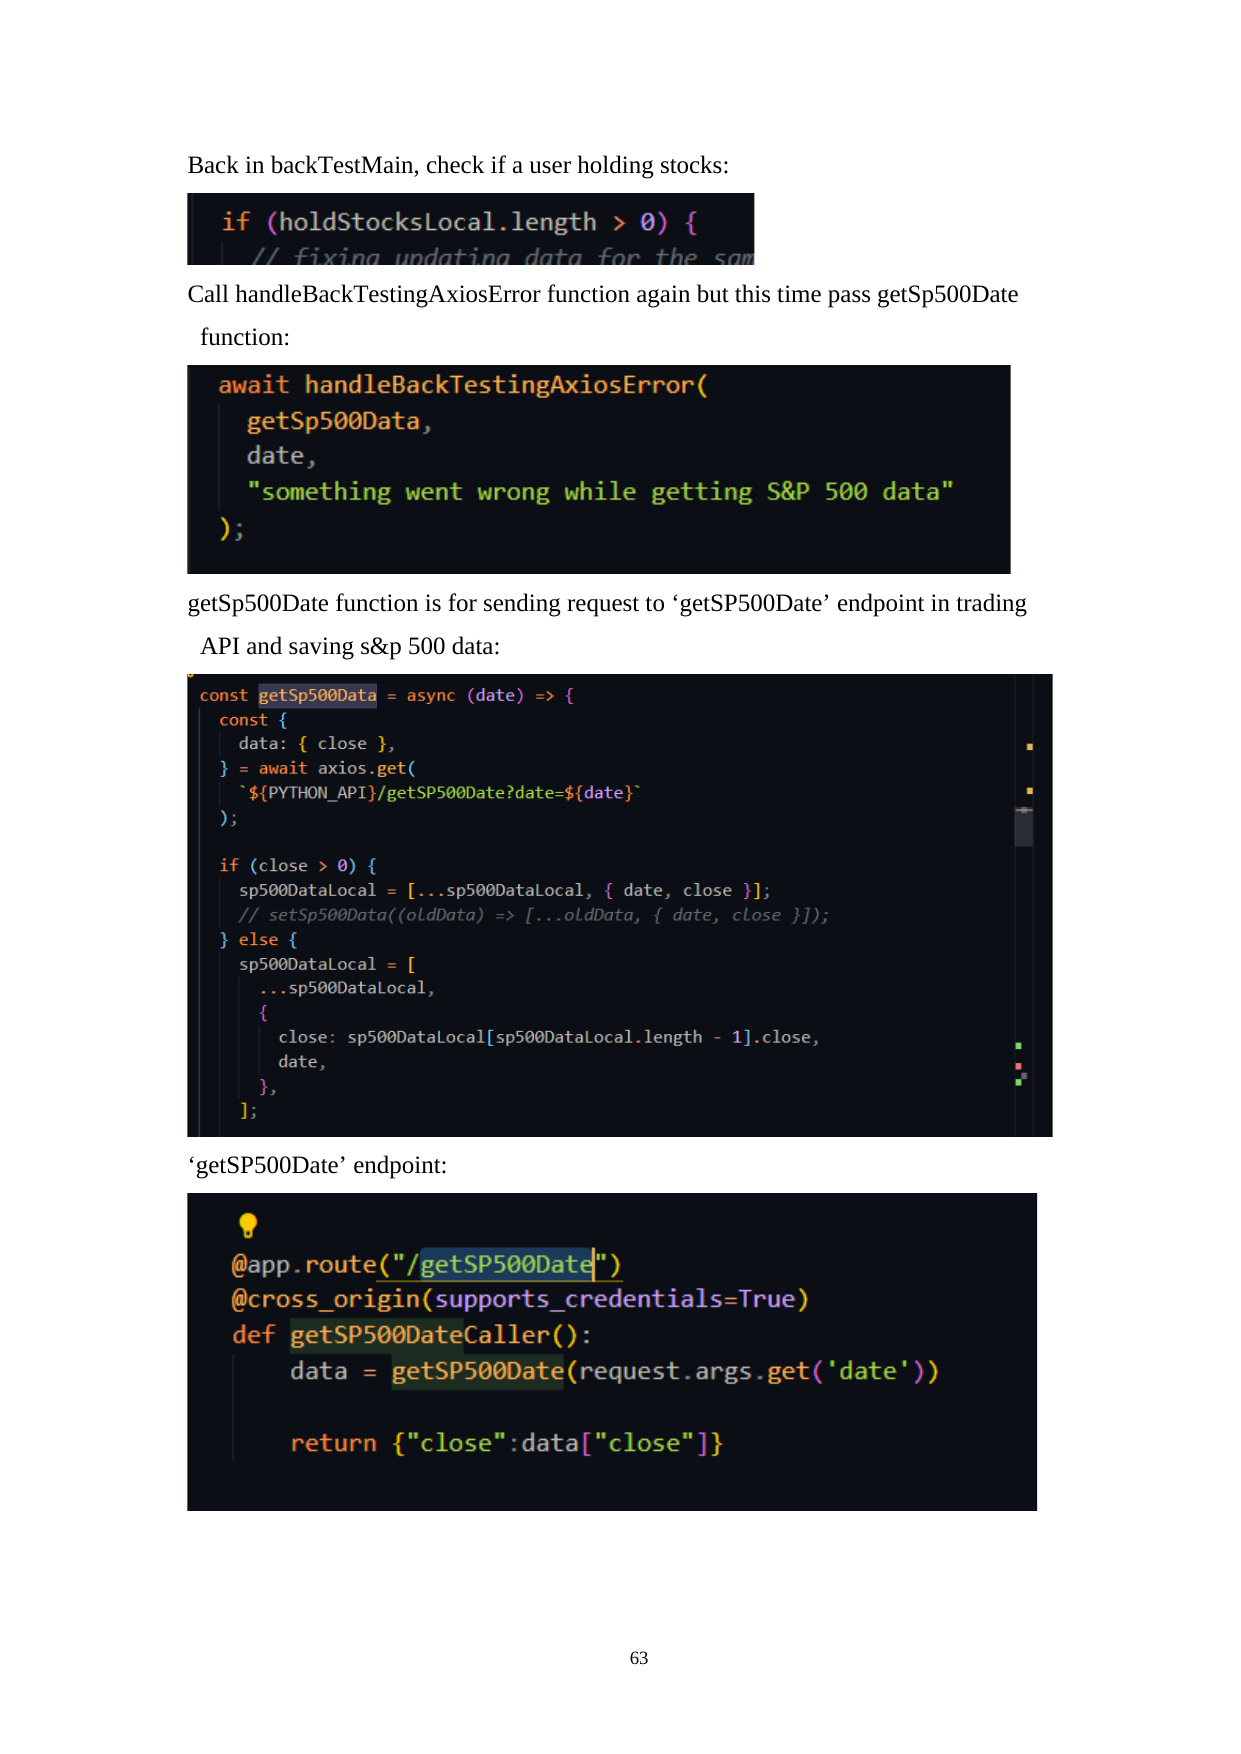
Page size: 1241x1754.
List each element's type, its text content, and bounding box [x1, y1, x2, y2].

list Back in backTestMain, check if a user holding stocks: [187, 150, 1053, 179]
picture [187, 1193, 1038, 1511]
picture [187, 674, 1053, 1137]
list getSp500Date function is for sending request to ‘getSP500Date’ endpoint in trading API and saving s&p 500 data: [187, 588, 1053, 660]
list ‘getSP500Date’ endpoint: [187, 1151, 1053, 1179]
picture [187, 365, 1011, 574]
list Call handleBackTestingAxiosError function again but this time pass getSp500Date function: [187, 279, 1053, 351]
picture [187, 193, 755, 265]
